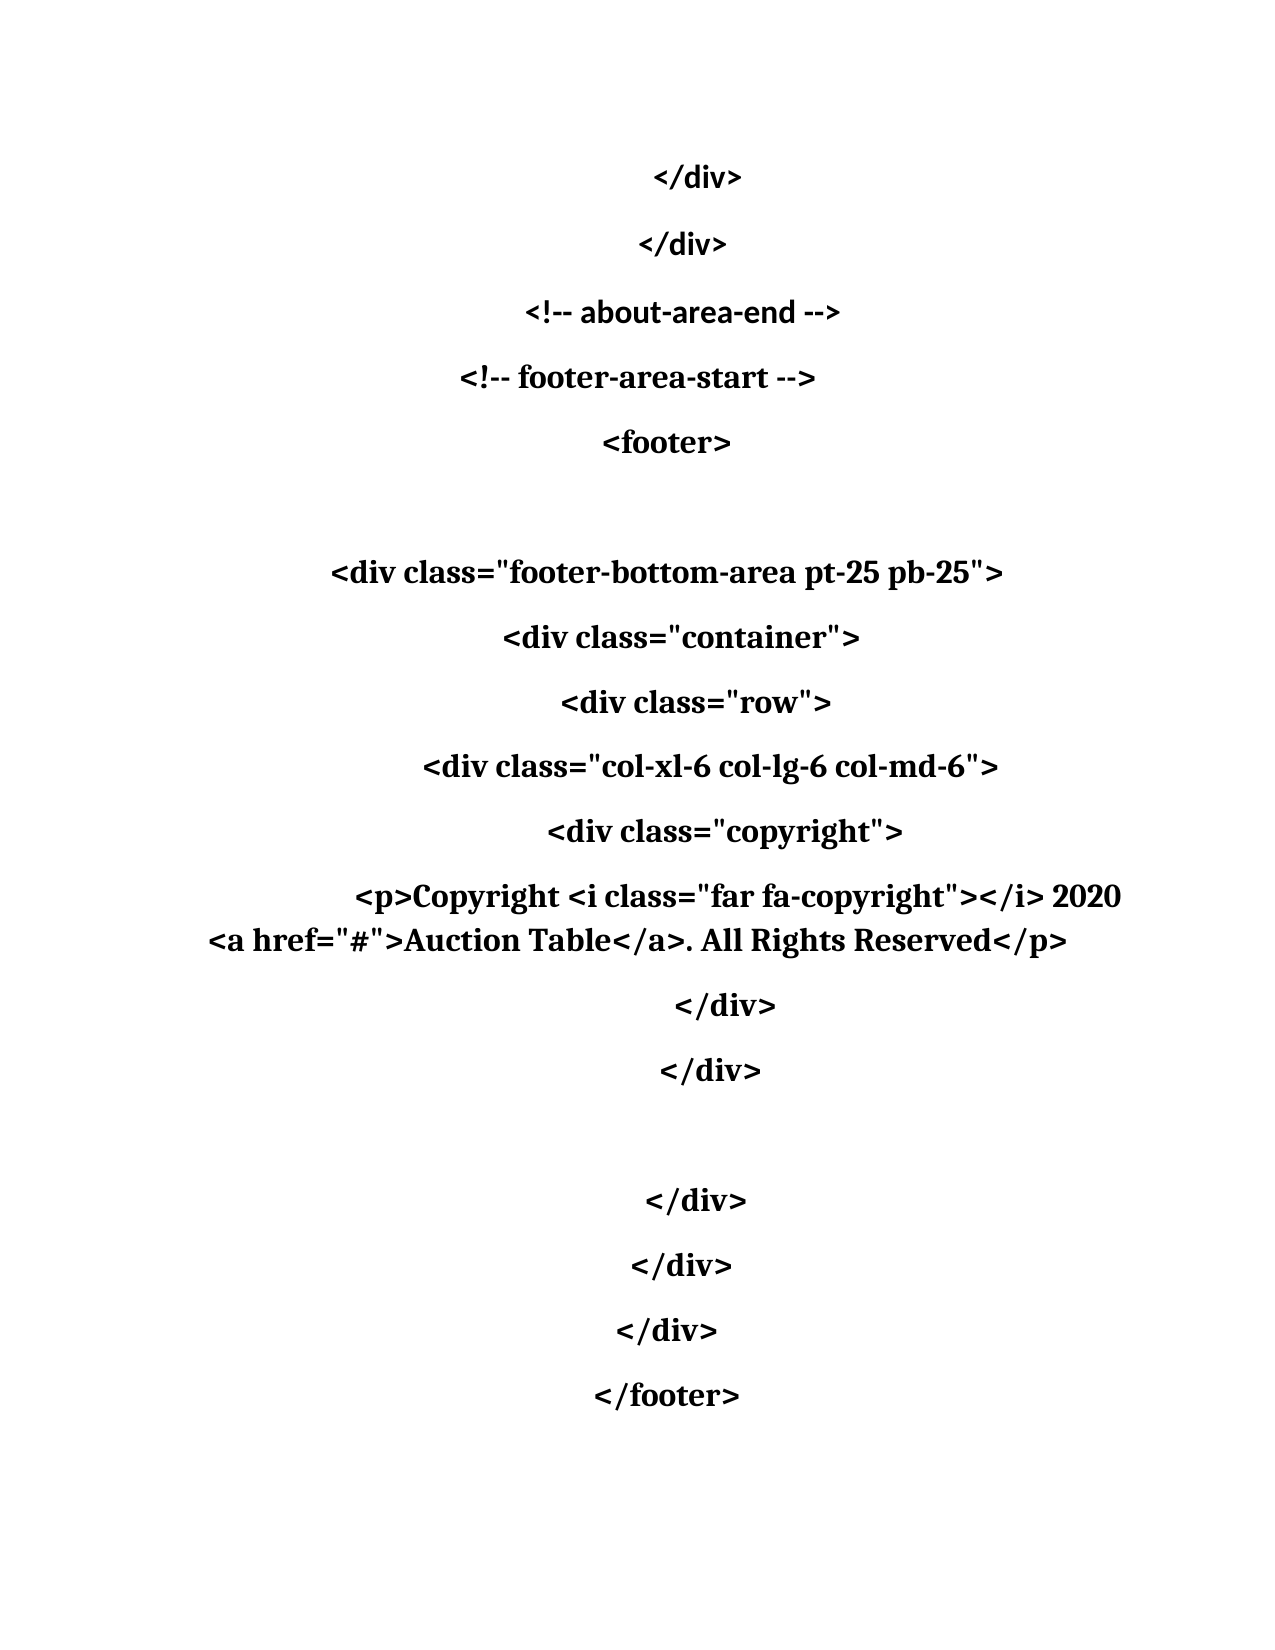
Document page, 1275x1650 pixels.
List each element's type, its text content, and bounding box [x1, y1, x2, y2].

text </div> [150, 1181, 1125, 1220]
text <div class="col-xl-6 col-lg-6 col-md-6"> [150, 748, 1125, 786]
text </div> [150, 1052, 1125, 1090]
text </div> [150, 987, 1125, 1025]
text <footer> [150, 423, 1125, 462]
text <p>Copyright <i class="far fa-copyright"></i> 2020 <a href="#">Auction Table</a>. All Rights Reserved</p> [150, 878, 1125, 960]
text </div> [150, 223, 1125, 264]
text </footer> [150, 1376, 1125, 1414]
text <!-- footer-area-start --> [150, 358, 1125, 397]
text <div class="footer-bottom-area pt-25 pb-25"> [150, 553, 1125, 592]
text </div> [150, 156, 1125, 196]
text </div> [150, 1246, 1125, 1284]
text <div class="container"> [150, 618, 1125, 656]
text <div class="copyright"> [150, 813, 1125, 851]
text </div> [150, 1311, 1125, 1349]
text <!-- about-area-end --> [150, 291, 1125, 332]
text <div class="row"> [150, 683, 1125, 721]
